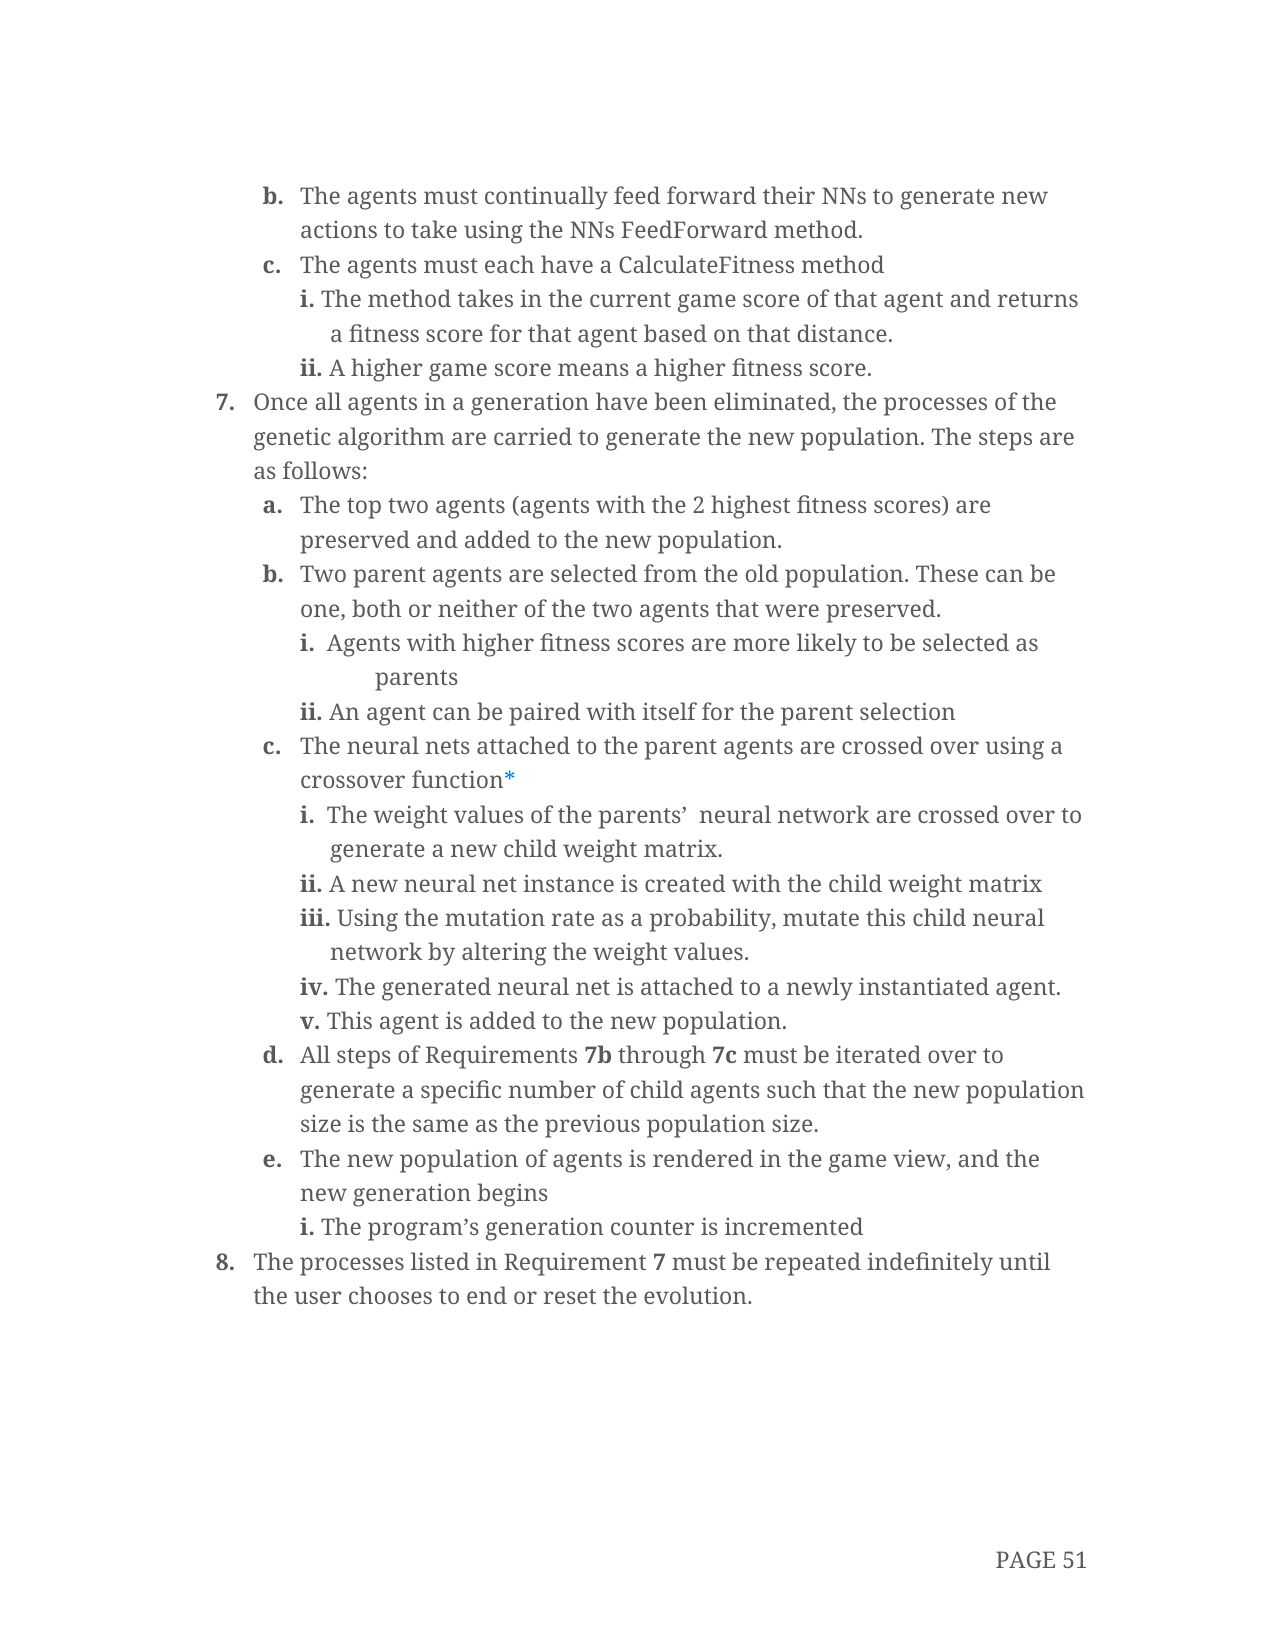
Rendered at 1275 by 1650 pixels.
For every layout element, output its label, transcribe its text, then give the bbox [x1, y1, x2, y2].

list The program’s generation counter is incremented [300, 1211, 1087, 1242]
list An agent can be paired with itself for the parent selection [300, 696, 1087, 727]
list This agent is added to the new population. [300, 1005, 1087, 1036]
list Agents with higher fitness scores are more likely to be selected as parents [300, 627, 1087, 692]
list The generated neural net is attached to a newly instantiated agent. [300, 971, 1087, 1002]
list The neural nets attached to the parent agents are crossed over using a crossover function* [262, 730, 1087, 796]
list Two parent agents are selected from the old population. These can be one, both or neither of the two agents that were preserved. [262, 558, 1087, 624]
list The agents must each have a CalculateFitness method [262, 249, 1087, 280]
list All steps of Requirements 7b through 7c must be iterated over to generate a specific number of child agents such that the new population size is the same as the previous population size. [262, 1039, 1087, 1139]
list The agents must continually feed forward their NNs to generate new actions to take using the NNs FeedForward method. [262, 180, 1087, 246]
list The weight values of the parents’ neural network are crossed over to generate a new child weight matrix. [300, 799, 1087, 864]
list The processes listed in Requirement 7 must be repeated indefinitely until the user chooses to end or reset the evolution. [216, 1246, 1087, 1311]
list Once all agents in a generation have been eliminated, the processes of the genetic algorithm are carried to generate the new population. The steps are as follows: [216, 386, 1087, 486]
list Using the mutation rate as a probability, mutate this child neural network by altering the weight values. [300, 902, 1087, 967]
list The method takes in the current game score of that agent and returns a fitness score for that agent based on that distance. [300, 283, 1087, 349]
list The top two agents (agents with the 2 highest fitness scores) are preserved and added to the new population. [262, 489, 1087, 555]
list A higher game score means a higher fitness score. [300, 352, 1087, 383]
list The new population of agents is rendered in the game view, and the new generation begins [262, 1142, 1087, 1208]
list A new neural net instance is created with the child weight matrix [300, 867, 1087, 899]
